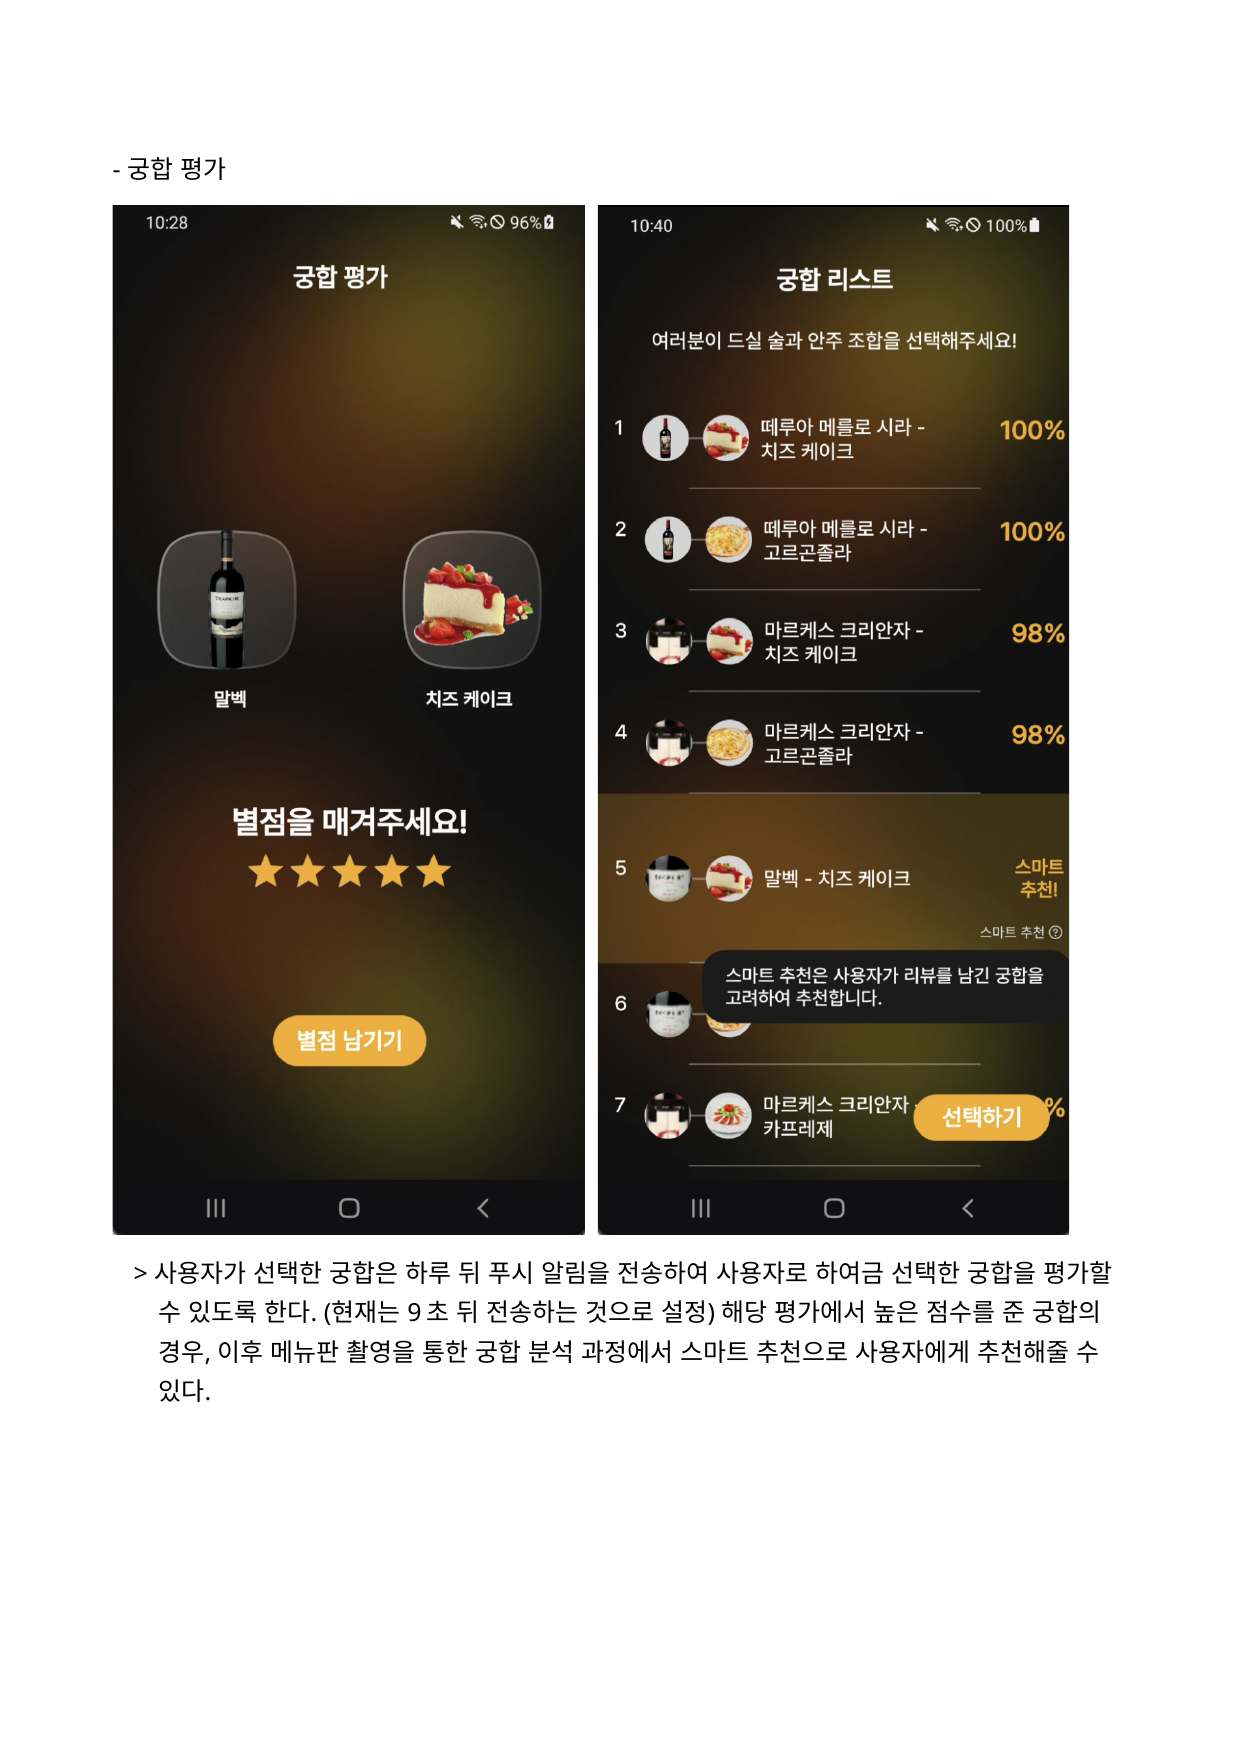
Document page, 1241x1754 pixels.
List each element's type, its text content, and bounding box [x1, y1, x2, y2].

picture [112, 205, 585, 1235]
text - 궁합 평가 [112, 150, 1128, 186]
picture [597, 205, 1070, 1235]
text > 사용자가 선택한 궁합은 하루 뒤 푸시 알림을 전송하여 사용자로 하여금 선택한 궁합을 평가할 수 있도록 한다. (현재는 9초 뒤 전송하는 것으로 설정) 해당 평가에서 높은 점수를 준 궁합의 경우, 이후 메뉴판 촬영을 통한 궁합 분석 과정에서 스마트 추천으로 사용자에게 추천해줄 수 있다. [133, 1254, 1128, 1407]
